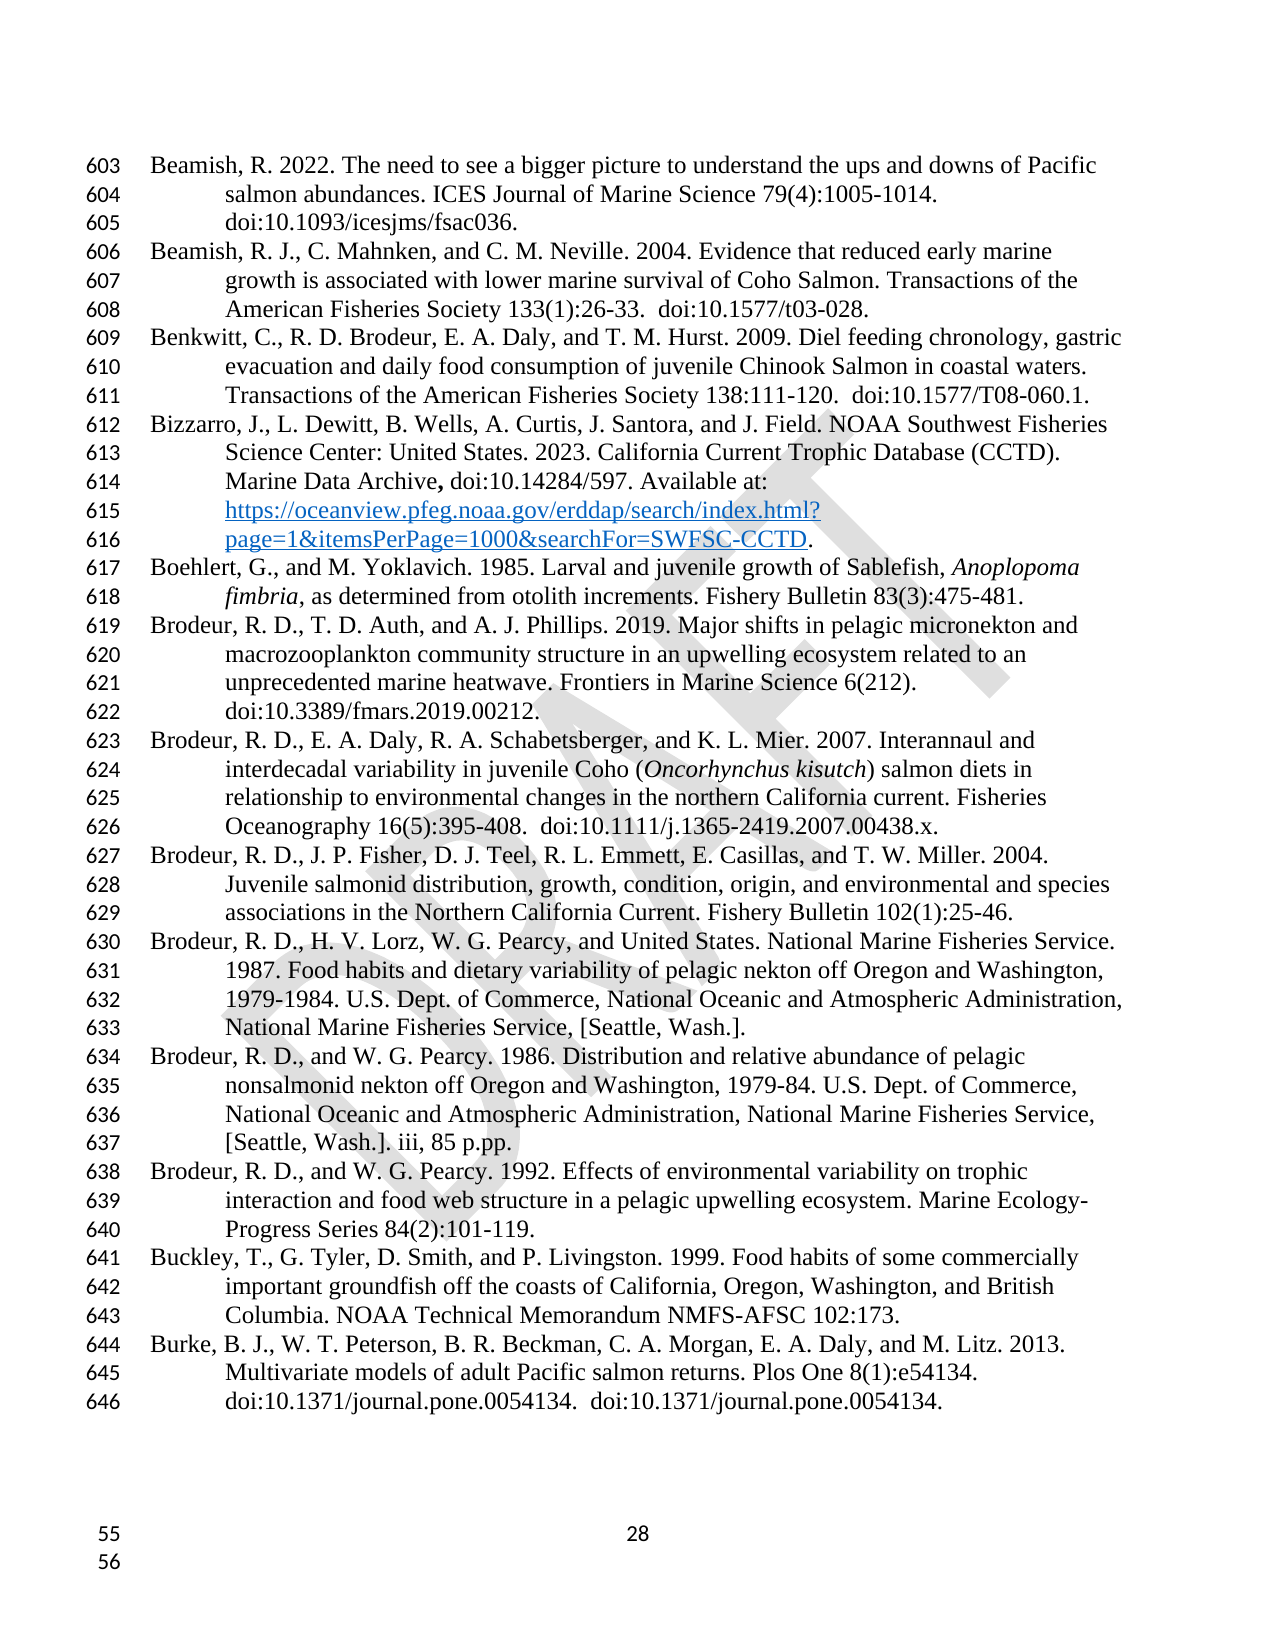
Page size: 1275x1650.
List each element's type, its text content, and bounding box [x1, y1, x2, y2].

text Brodeur, R. D., J. P. Fisher, D. J. Teel, R. L. Emmett, E. Casillas, and T. W. Miller. 2004. Juvenile salmonid distribution, growth, condition, origin, and environmental and species associations in the Northern California Current. Fishery Bulletin 102(1):25-46. [150, 840, 1125, 926]
text Burke, B. J., W. T. Peterson, B. R. Beckman, C. A. Morgan, E. A. Daly, and M. Litz. 2013. Multivariate models of adult Pacific salmon returns. Plos One 8(1):e54134. doi:10.1371/journal.pone.0054134. doi:10.1371/journal.pone.0054134. [150, 1329, 1125, 1415]
text Brodeur, R. D., T. D. Auth, and A. J. Phillips. 2019. Major shifts in pelagic micronekton and macrozooplankton community structure in an upwelling ecosystem related to an unprecedented marine heatwave. Frontiers in Marine Science 6(212). doi:10.3389/fmars.2019.00212. [150, 610, 1125, 725]
text Brodeur, R. D., E. A. Daly, R. A. Schabetsberger, and K. L. Mier. 2007. Interannaul and interdecadal variability in juvenile Coho (Oncorhynchus kisutch) salmon diets in relationship to environmental changes in the northern California current. Fisheries Oceanography 16(5):395-408. doi:10.1111/j.1365-2419.2007.00438.x. [150, 725, 1125, 840]
text Brodeur, R. D., and W. G. Pearcy. 1992. Effects of environmental variability on trophic interaction and food web structure in a pelagic upwelling ecosystem. Marine Ecology-Progress Series 84(2):101-119. [150, 1156, 1125, 1242]
text Boehlert, G., and M. Yoklavich. 1985. Larval and juvenile growth of Sablefish, Anoplopoma fimbria, as determined from otolith increments. Fishery Bulletin 83(3):475-481. [150, 552, 1125, 610]
text Buckley, T., G. Tyler, D. Smith, and P. Livingston. 1999. Food habits of some commercially important groundfish off the coasts of California, Oregon, Washington, and British Columbia. NOAA Technical Memorandum NMFS-AFSC 102:173. [150, 1242, 1125, 1329]
text Brodeur, R. D., H. V. Lorz, W. G. Pearcy, and United States. National Marine Fisheries Service. 1987. Food habits and dietary variability of pelagic nekton off Oregon and Washington, 1979-1984. U.S. Dept. of Commerce, National Oceanic and Atmospheric Administration, National Marine Fisheries Service, [Seattle, Wash.]. [150, 926, 1125, 1041]
text Benkwitt, C., R. D. Brodeur, E. A. Daly, and T. M. Hurst. 2009. Diel feeding chronology, gastric evacuation and daily food consumption of juvenile Chinook Salmon in coastal waters. Transactions of the American Fisheries Society 138:111-120. doi:10.1577/T08-060.1. [150, 322, 1125, 409]
text Beamish, R. 2022. The need to see a bigger picture to understand the ups and downs of Pacific salmon abundances. ICES Journal of Marine Science 79(4):1005-1014. doi:10.1093/icesjms/fsac036. [150, 150, 1125, 236]
text Brodeur, R. D., and W. G. Pearcy. 1986. Distribution and relative abundance of pelagic nonsalmonid nekton off Oregon and Washington, 1979-84. U.S. Dept. of Commerce, National Oceanic and Atmospheric Administration, National Marine Fisheries Service, [Seattle, Wash.]. iii, 85 p.pp. [150, 1041, 1125, 1156]
text Bizzarro, J., L. Dewitt, B. Wells, A. Curtis, J. Santora, and J. Field. NOAA Southwest Fisheries Science Center: United States. 2023. California Current Trophic Database (CCTD). Marine Data Archive, doi:10.14284/597. Available at: https://oceanview.pfeg.noaa.gov/erddap/search/index.html?page=1&itemsPerPage=1000&searchFor=SWFSC-CCTD. [150, 409, 1125, 552]
text Beamish, R. J., C. Mahnken, and C. M. Neville. 2004. Evidence that reduced early marine growth is associated with lower marine survival of Coho Salmon. Transactions of the American Fisheries Society 133(1):26-33. doi:10.1577/t03-028. [150, 236, 1125, 322]
